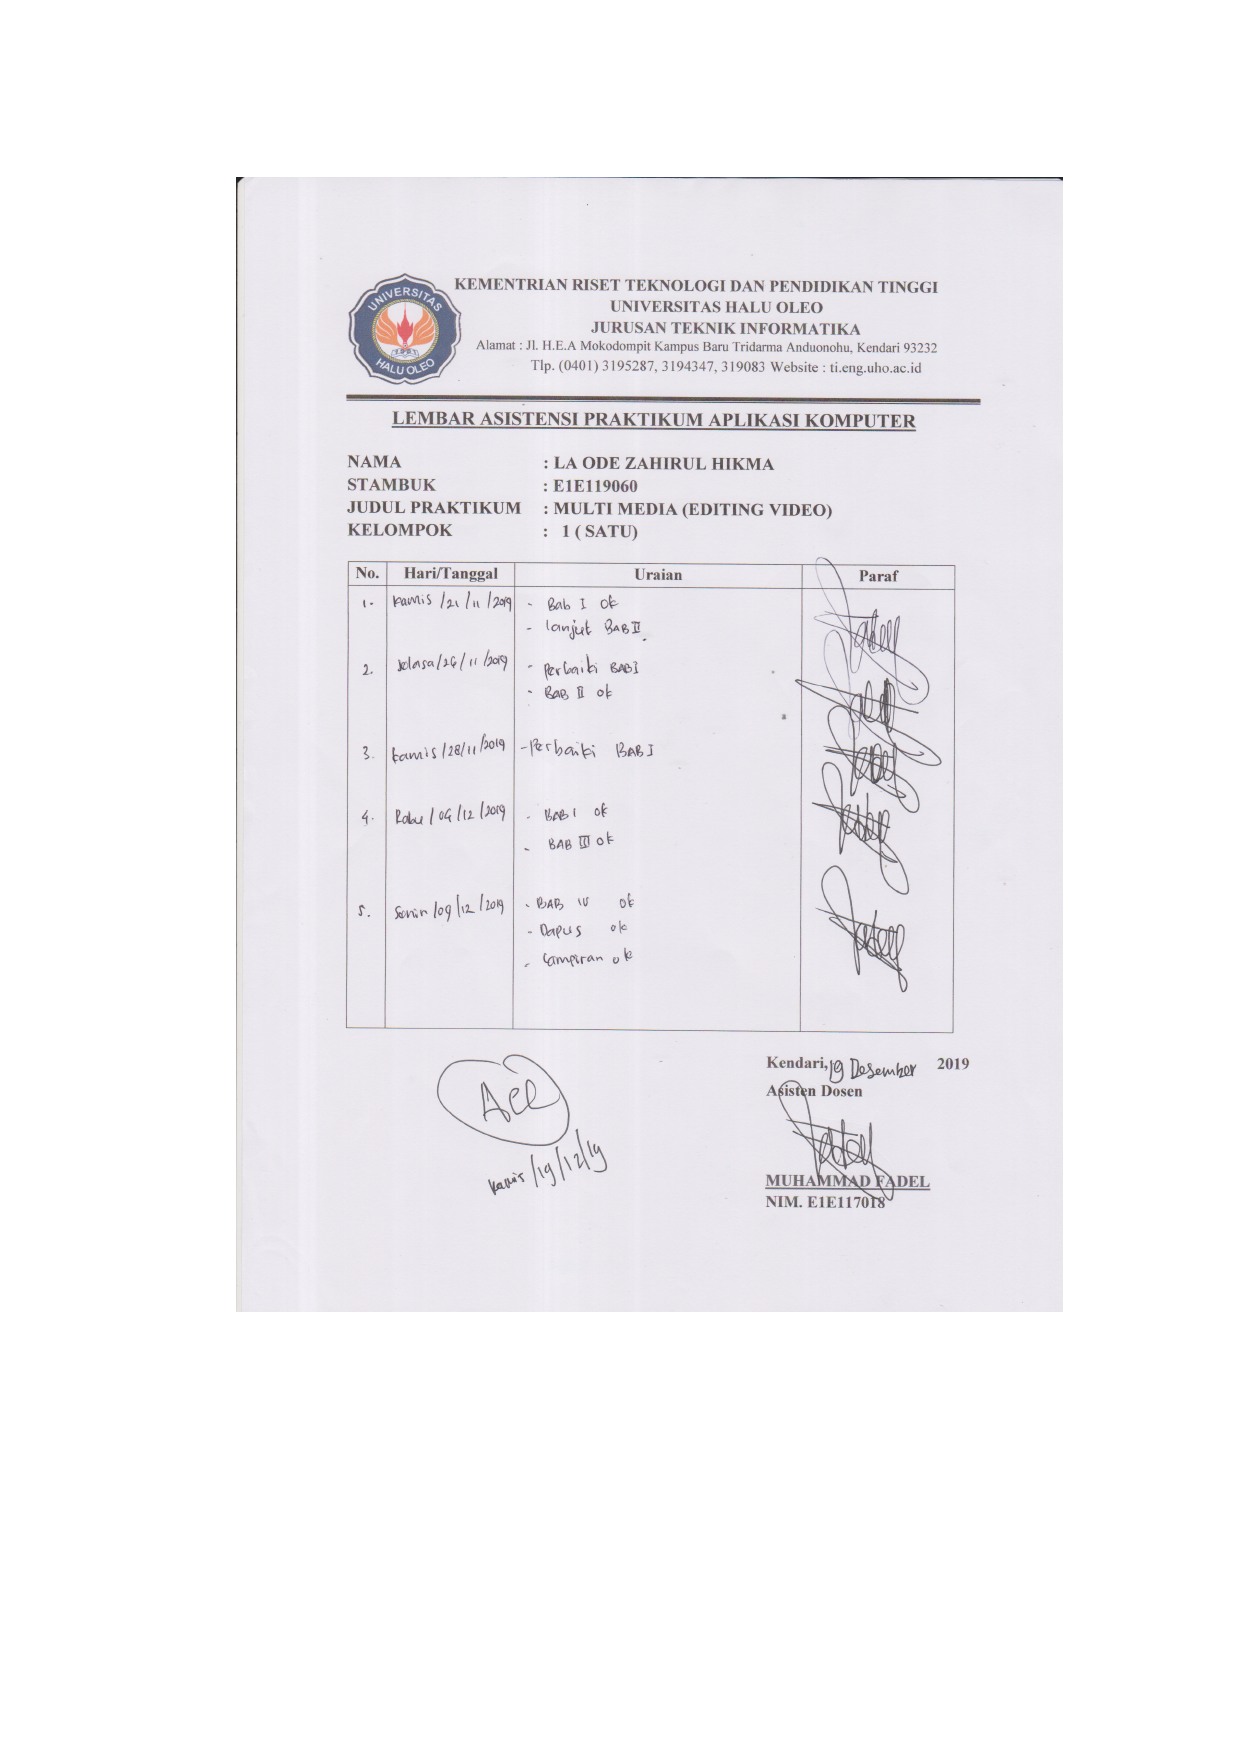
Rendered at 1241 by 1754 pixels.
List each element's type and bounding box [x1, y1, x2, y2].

picture [236, 177, 1063, 1312]
